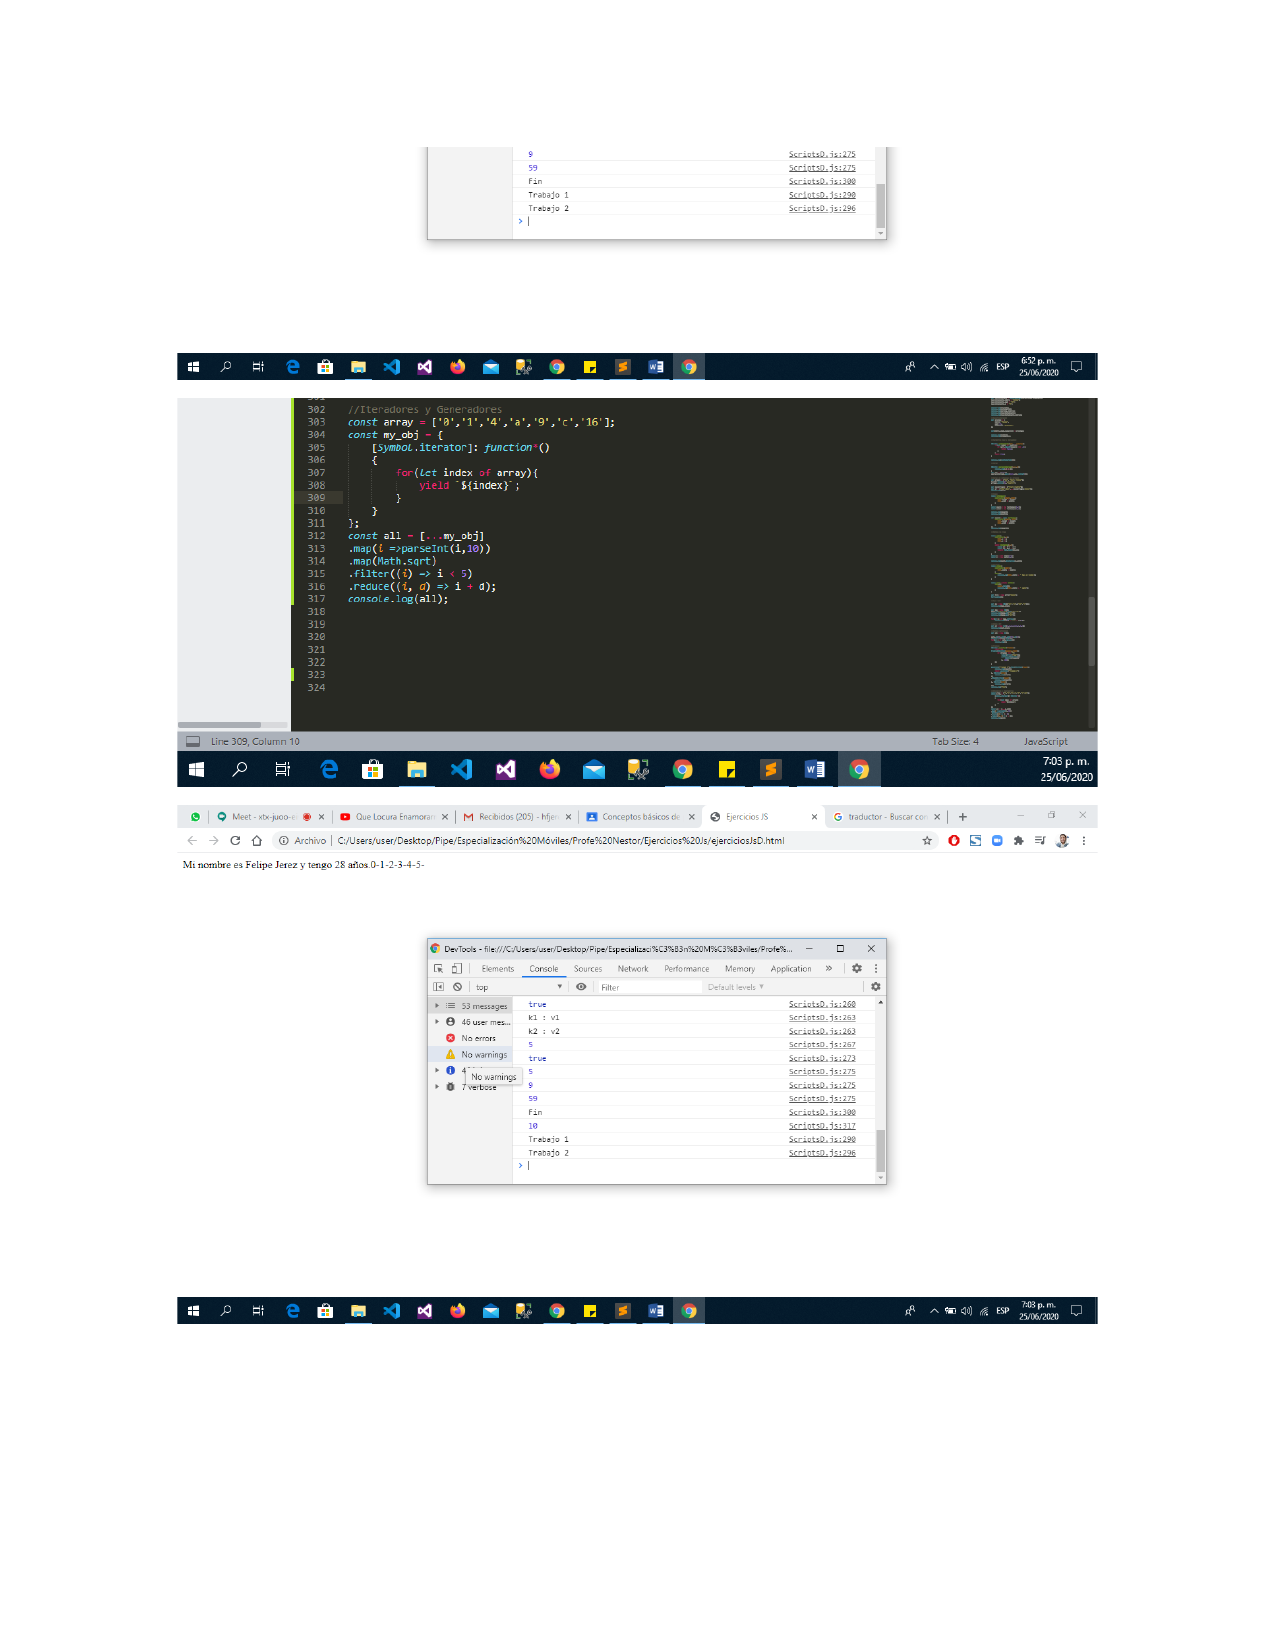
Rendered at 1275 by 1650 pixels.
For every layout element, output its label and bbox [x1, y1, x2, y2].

picture [177, 805, 1098, 1324]
picture [177, 147, 1098, 380]
picture [177, 398, 1098, 787]
